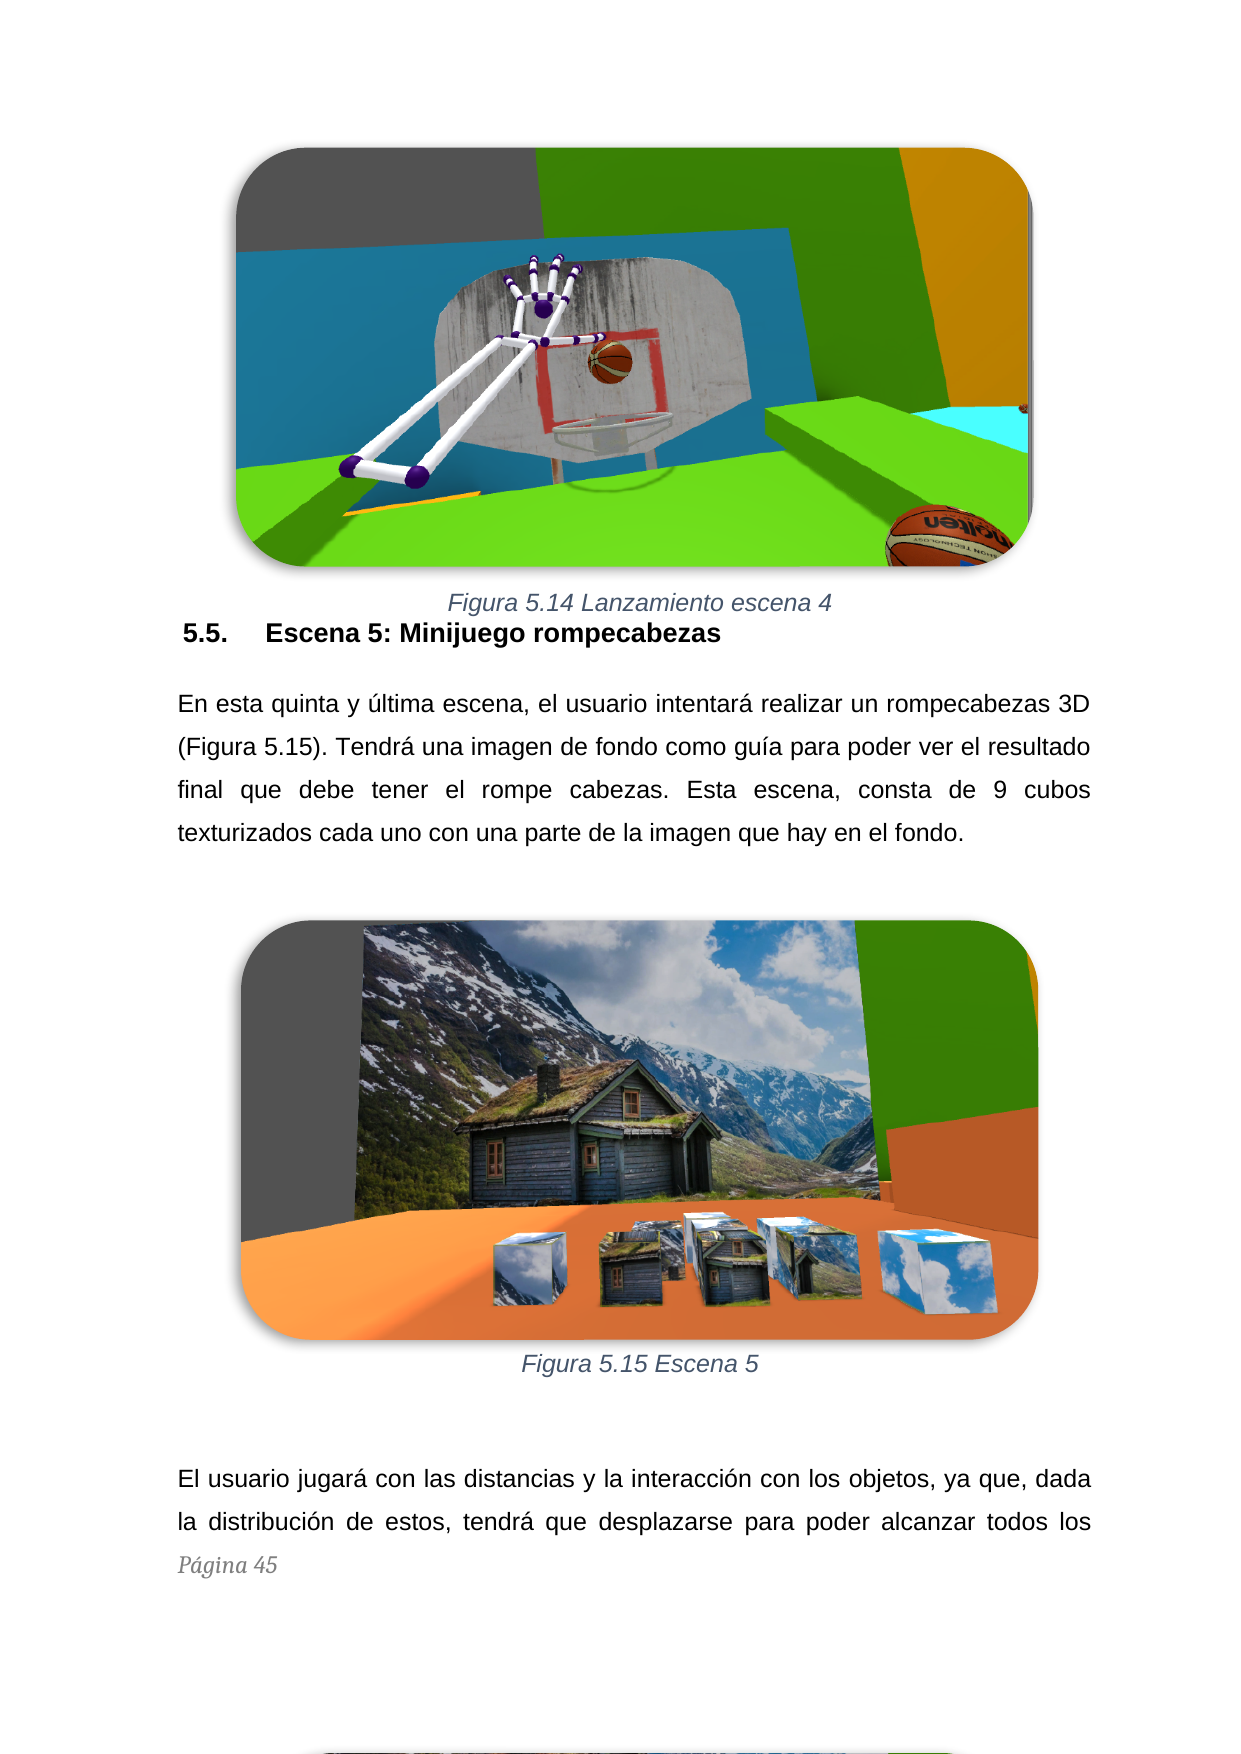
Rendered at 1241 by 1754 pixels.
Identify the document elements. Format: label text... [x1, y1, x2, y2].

picture [236, 147, 1034, 567]
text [177, 1464, 1092, 1536]
picture [241, 920, 1039, 1340]
text En esta quinta y última escena, el usuario intentará realizar un rompecabezas 3D (Figura 5.15). Tendrá una imagen de fondo como guía para poder ver el resultado final que debe tener el rompe cabezas. Esta escena, consta de 9 cubos texturizados cada uno con una parte de la imagen que hay en el fondo. [177, 689, 1092, 847]
